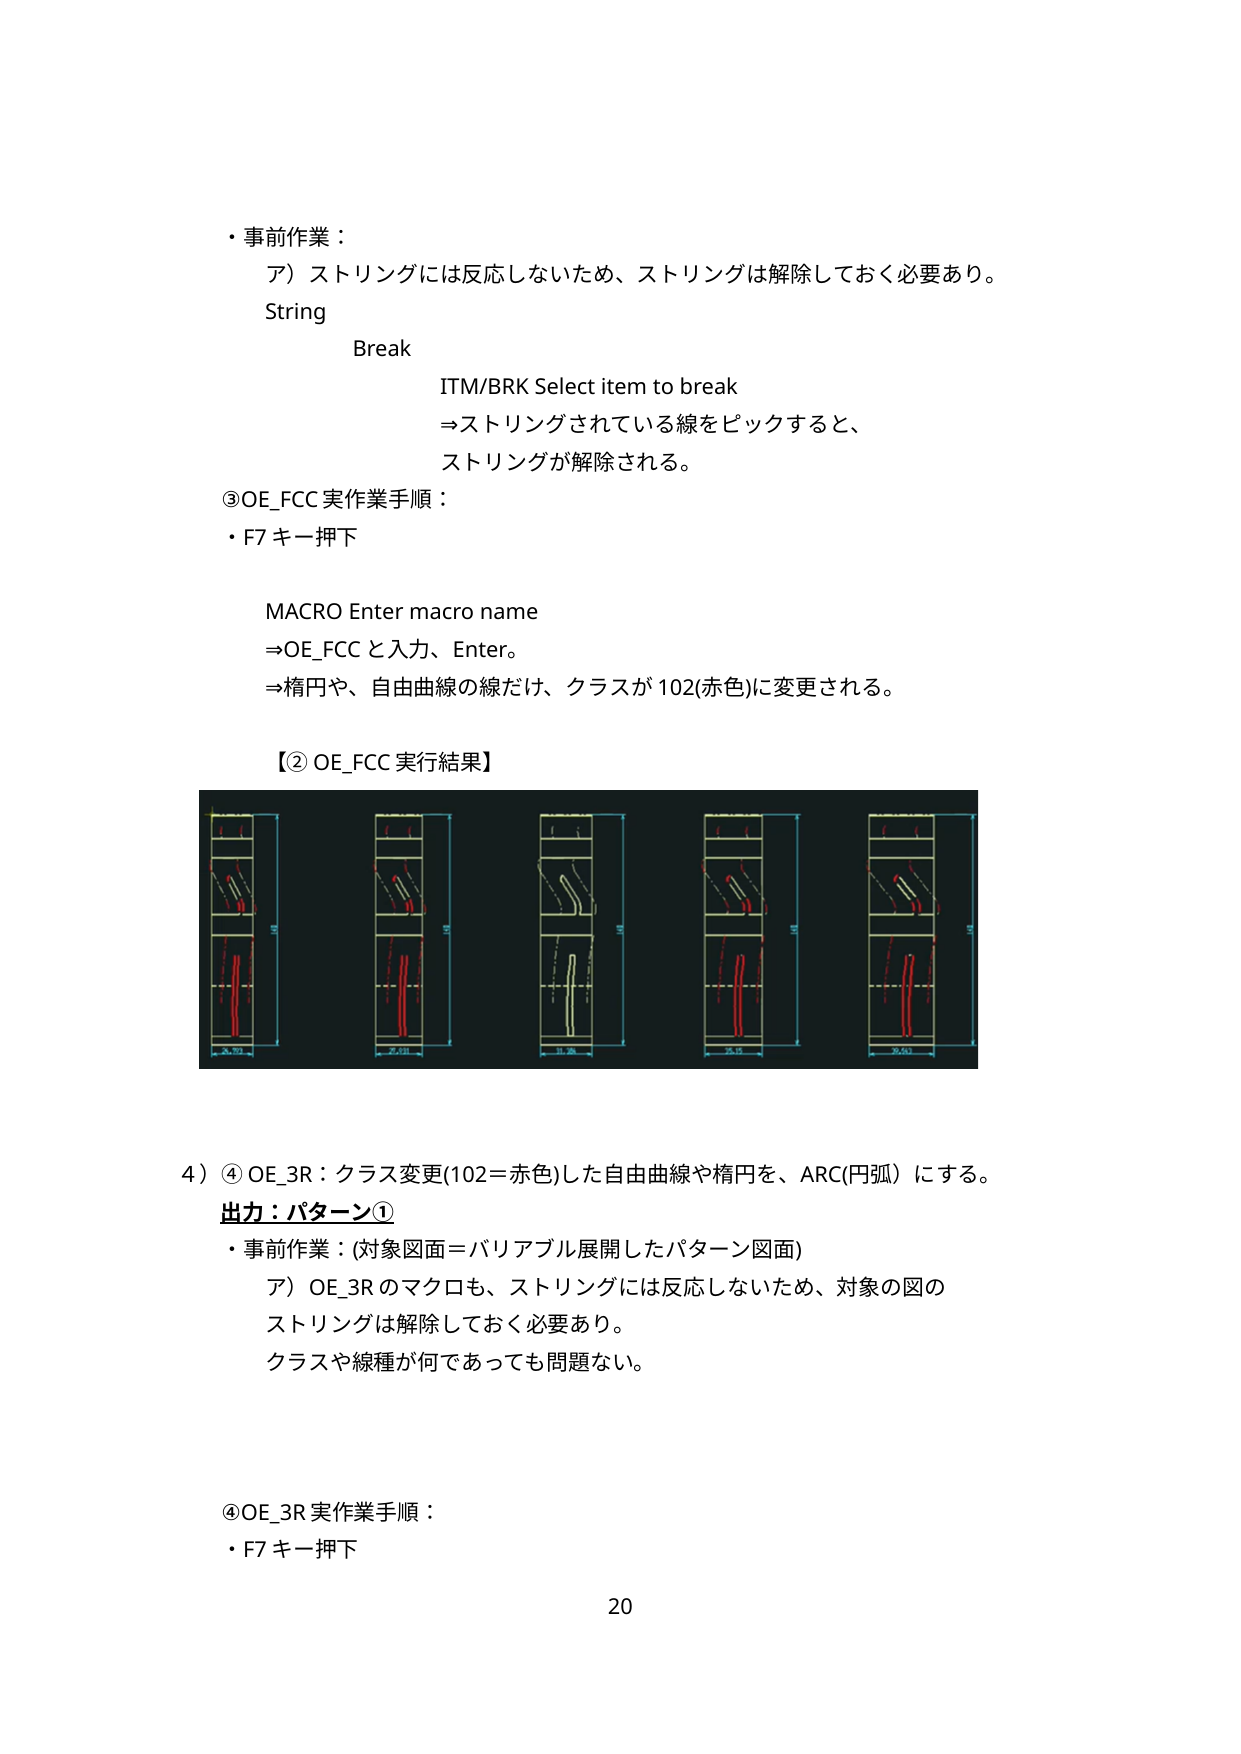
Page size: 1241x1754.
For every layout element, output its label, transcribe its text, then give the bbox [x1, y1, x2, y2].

text ・事前作業：(対象図面＝バリアブル展開したパターン図面) [177, 1229, 1063, 1267]
text 【②OE_FCC実行結果】 [177, 742, 1063, 779]
text ③OE_FCC実作業手順： [177, 479, 1063, 517]
text ストリングが解除される。 [352, 442, 1063, 479]
text ア）ストリングには反応しないため、ストリングは解除しておく必要あり。 [177, 254, 1063, 292]
text ⇒楕円や、自由曲線の線だけ、クラスが102(赤色)に変更される。 [177, 667, 1063, 704]
text ・事前作業： [177, 217, 1063, 254]
text クラスや線種が何であっても問題ない。 [177, 1342, 1063, 1379]
text ・F7キー押下 [177, 517, 1063, 554]
text Break [177, 329, 1063, 367]
text 出力：パターン① [177, 1192, 1063, 1229]
text String [177, 292, 1063, 329]
text ストリングは解除しておく必要あり。 [177, 1304, 1063, 1342]
text ア）OE_3Rのマクロも、ストリングには反応しないため、対象の図の [177, 1267, 1063, 1304]
text ⇒ストリングされている線をピックすると、 [177, 404, 1063, 442]
text ITM/BRK Select item to break [177, 367, 1063, 404]
text ⇒OE_FCCと入力、Enter。 [177, 629, 1063, 667]
text ④OE_3R実作業手順： [177, 1492, 1063, 1529]
text ・F7キー押下 [177, 1529, 1063, 1567]
text MACRO Enter macro name [177, 592, 1063, 629]
subtitle ４）④OE_3R：クラス変更(102＝赤色)した自由曲線や楕円を、ARC(円弧）にする。 [177, 1154, 1063, 1192]
picture [199, 790, 979, 1069]
